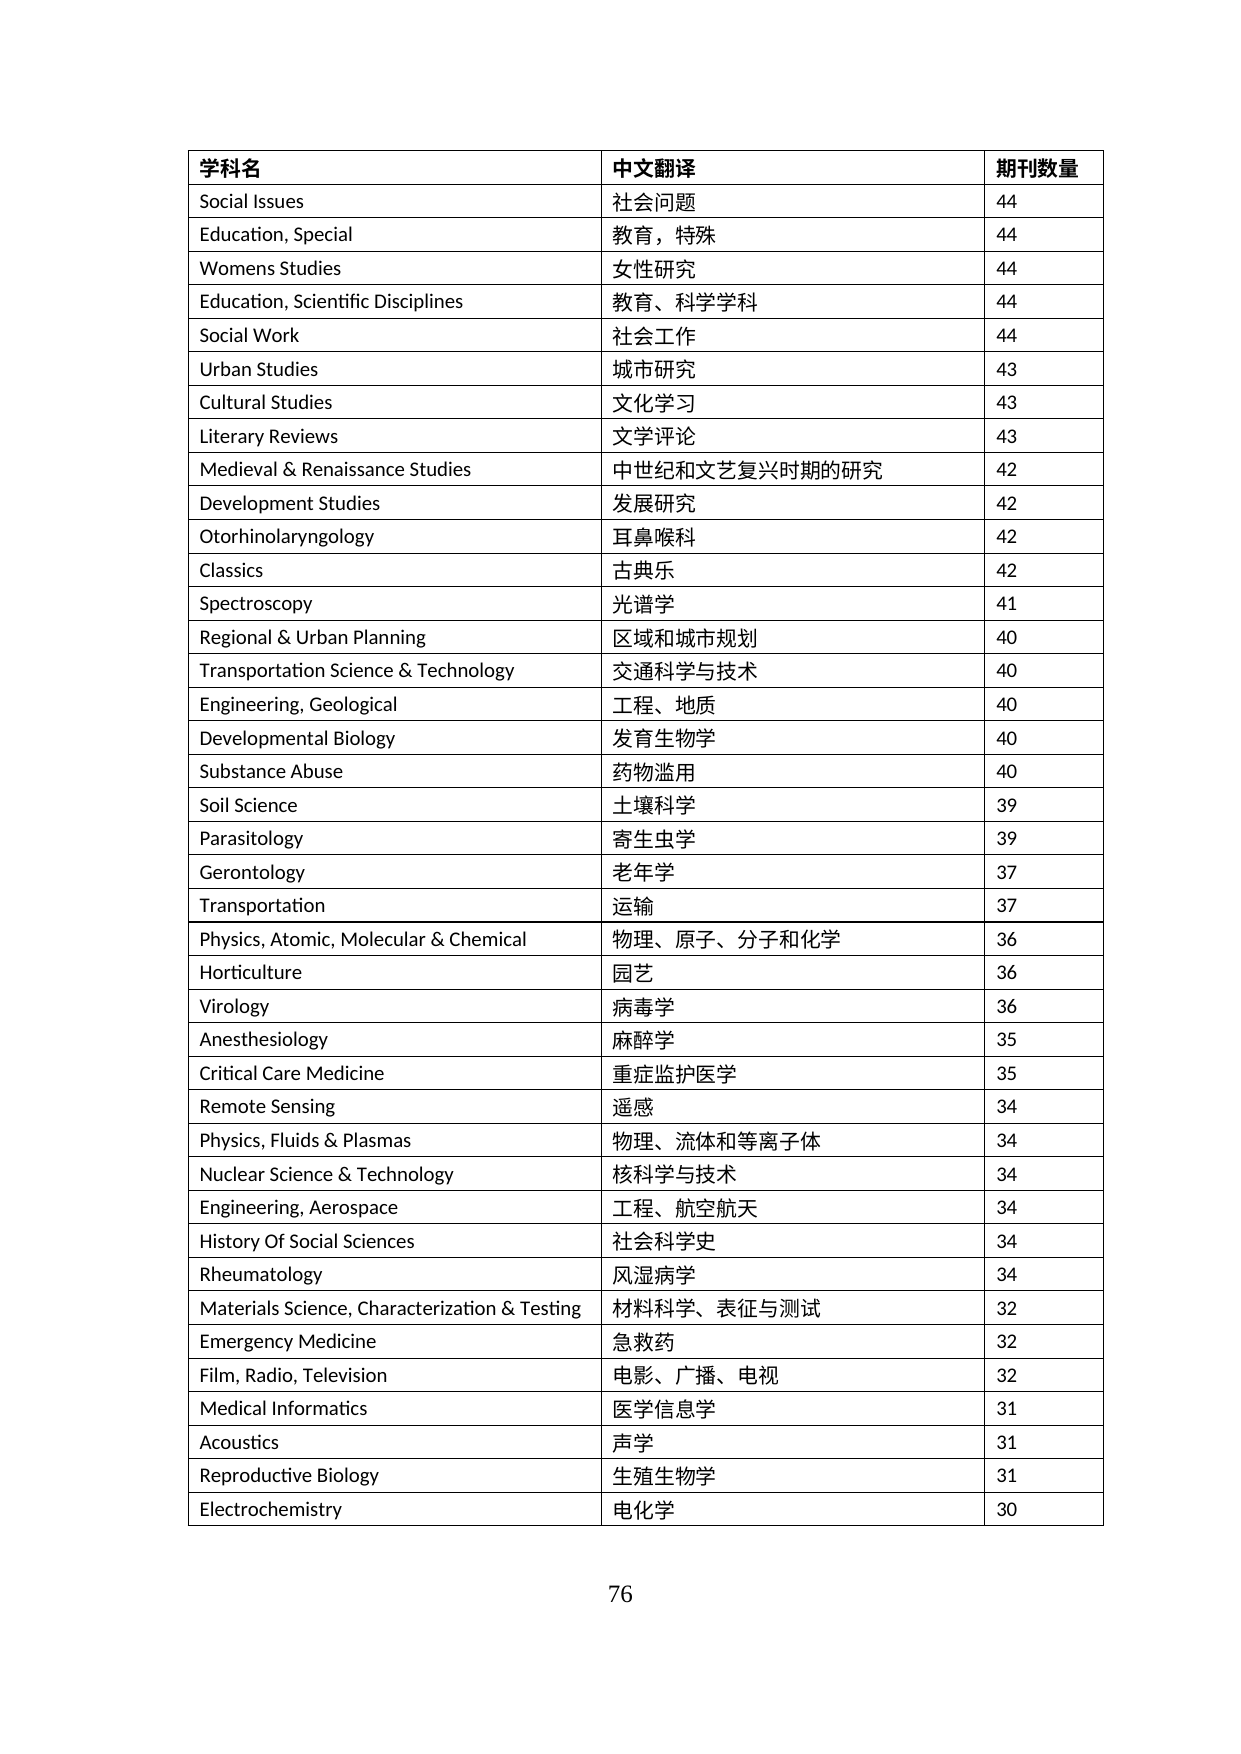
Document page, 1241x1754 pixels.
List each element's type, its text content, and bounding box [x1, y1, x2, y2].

table_cell 发育生物学 [602, 721, 984, 754]
table_cell 物理、原子、分子和化学 [602, 923, 984, 955]
table_cell 女性研究 [602, 252, 984, 284]
table_cell 社会工作 [602, 319, 984, 351]
table_cell 工程、地质 [602, 688, 984, 720]
table_cell Urban Studies [189, 352, 601, 385]
table_cell 园艺 [602, 956, 984, 988]
table_cell 重症监护医学 [602, 1057, 984, 1089]
table_cell 药物滥用 [602, 755, 984, 787]
table_cell 中世纪和文艺复兴时期的研究 [602, 453, 984, 485]
table_cell 35 [985, 1023, 1103, 1056]
table_cell Physics, Fluids & Plasmas [189, 1124, 601, 1156]
table_cell Anesthesiology [189, 1023, 601, 1056]
table_cell 生殖生物学 [602, 1459, 984, 1492]
table_cell 风湿病学 [602, 1258, 984, 1290]
table_cell 麻醉学 [602, 1023, 984, 1056]
table_cell 43 [985, 386, 1103, 418]
table_cell Transportation Science & Technology [189, 654, 601, 687]
table_cell 病毒学 [602, 990, 984, 1022]
table_cell 34 [985, 1124, 1103, 1156]
table_cell 40 [985, 621, 1103, 653]
table_cell 32 [985, 1359, 1103, 1391]
table_cell 耳鼻喉科 [602, 520, 984, 552]
table_cell 40 [985, 654, 1103, 687]
table_cell 44 [985, 319, 1103, 351]
table_cell Virology [189, 990, 601, 1022]
table_cell Materials Science, Characterization & Testing [189, 1291, 601, 1324]
table_cell 城市研究 [602, 352, 984, 385]
table_header 中文翻译 [602, 151, 984, 183]
table_cell 31 [985, 1459, 1103, 1492]
table_cell Social Issues [189, 185, 601, 217]
table_cell 34 [985, 1090, 1103, 1123]
table_cell 42 [985, 453, 1103, 485]
table_cell 43 [985, 419, 1103, 452]
table_cell 核科学与技术 [602, 1157, 984, 1190]
table_cell 34 [985, 1157, 1103, 1190]
table_cell Otorhinolaryngology [189, 520, 601, 552]
table_cell 31 [985, 1426, 1103, 1458]
table_cell 材料科学、表征与测试 [602, 1291, 984, 1324]
table_cell Spectroscopy [189, 587, 601, 619]
table_cell Substance Abuse [189, 755, 601, 787]
table_cell 32 [985, 1325, 1103, 1357]
table_cell 教育，特殊 [602, 218, 984, 251]
table_cell 40 [985, 688, 1103, 720]
table_cell 44 [985, 218, 1103, 251]
table_cell 运输 [602, 889, 984, 921]
table_cell Regional & Urban Planning [189, 621, 601, 653]
table_header 期刊数量 [985, 151, 1103, 183]
table_cell Nuclear Science & Technology [189, 1157, 601, 1190]
table_cell 教育、科学学科 [602, 285, 984, 318]
table_cell 42 [985, 520, 1103, 552]
table_cell 社会问题 [602, 185, 984, 217]
table_cell 声学 [602, 1426, 984, 1458]
table_cell 光谱学 [602, 587, 984, 619]
table_cell 医学信息学 [602, 1392, 984, 1424]
table_cell History Of Social Sciences [189, 1224, 601, 1257]
table_cell Development Studies [189, 486, 601, 519]
table_cell Critical Care Medicine [189, 1057, 601, 1089]
table_cell 41 [985, 587, 1103, 619]
table_cell 古典乐 [602, 554, 984, 586]
table_cell Cultural Studies [189, 386, 601, 418]
table_cell Developmental Biology [189, 721, 601, 754]
table_cell 遥感 [602, 1090, 984, 1123]
table_cell 物理、流体和等离子体 [602, 1124, 984, 1156]
table_cell Rheumatology [189, 1258, 601, 1290]
table_cell 30 [985, 1493, 1103, 1525]
table_cell 37 [985, 855, 1103, 888]
table_cell Classics [189, 554, 601, 586]
table_cell Medieval & Renaissance Studies [189, 453, 601, 485]
table_cell Literary Reviews [189, 419, 601, 452]
table_cell Medical Informatics [189, 1392, 601, 1424]
table_cell 40 [985, 721, 1103, 754]
table_cell Physics, Atomic, Molecular & Chemical [189, 923, 601, 955]
table_cell Education, Special [189, 218, 601, 251]
table_cell Transportation [189, 889, 601, 921]
table_cell 工程、航空航天 [602, 1191, 984, 1223]
table_cell 44 [985, 285, 1103, 318]
table_cell Electrochemistry [189, 1493, 601, 1525]
table_cell Film, Radio, Television [189, 1359, 601, 1391]
table_cell 34 [985, 1224, 1103, 1257]
table_cell 电影、广播、电视 [602, 1359, 984, 1391]
table_cell Acoustics [189, 1426, 601, 1458]
table_cell Education, Scientific Disciplines [189, 285, 601, 318]
table_cell 电化学 [602, 1493, 984, 1525]
table_cell 老年学 [602, 855, 984, 888]
table_cell Engineering, Geological [189, 688, 601, 720]
table_cell 寄生虫学 [602, 822, 984, 854]
table_header 学科名 [189, 151, 601, 183]
table_cell 34 [985, 1258, 1103, 1290]
table_cell Engineering, Aerospace [189, 1191, 601, 1223]
table_cell 土壤科学 [602, 788, 984, 821]
table_cell 32 [985, 1291, 1103, 1324]
table_cell 42 [985, 486, 1103, 519]
table_cell 39 [985, 822, 1103, 854]
table_cell 35 [985, 1057, 1103, 1089]
table_cell 37 [985, 889, 1103, 921]
table_cell 43 [985, 352, 1103, 385]
table_cell Womens Studies [189, 252, 601, 284]
table_cell Gerontology [189, 855, 601, 888]
table_cell 42 [985, 554, 1103, 586]
table_cell 社会科学史 [602, 1224, 984, 1257]
table_cell 36 [985, 956, 1103, 988]
table_cell Social Work [189, 319, 601, 351]
table_cell 36 [985, 923, 1103, 955]
table_cell 44 [985, 252, 1103, 284]
table_cell Parasitology [189, 822, 601, 854]
table_cell 急救药 [602, 1325, 984, 1357]
table_cell 34 [985, 1191, 1103, 1223]
table_cell 文学评论 [602, 419, 984, 452]
table_cell Soil Science [189, 788, 601, 821]
table_cell Remote Sensing [189, 1090, 601, 1123]
table_cell 发展研究 [602, 486, 984, 519]
table_cell 44 [985, 185, 1103, 217]
table_cell 区域和城市规划 [602, 621, 984, 653]
table_cell Emergency Medicine [189, 1325, 601, 1357]
table_cell 39 [985, 788, 1103, 821]
table_cell 交通科学与技术 [602, 654, 984, 687]
table_cell 40 [985, 755, 1103, 787]
table_cell Reproductive Biology [189, 1459, 601, 1492]
table_cell 36 [985, 990, 1103, 1022]
table_cell 文化学习 [602, 386, 984, 418]
table_cell Horticulture [189, 956, 601, 988]
table_cell 31 [985, 1392, 1103, 1424]
